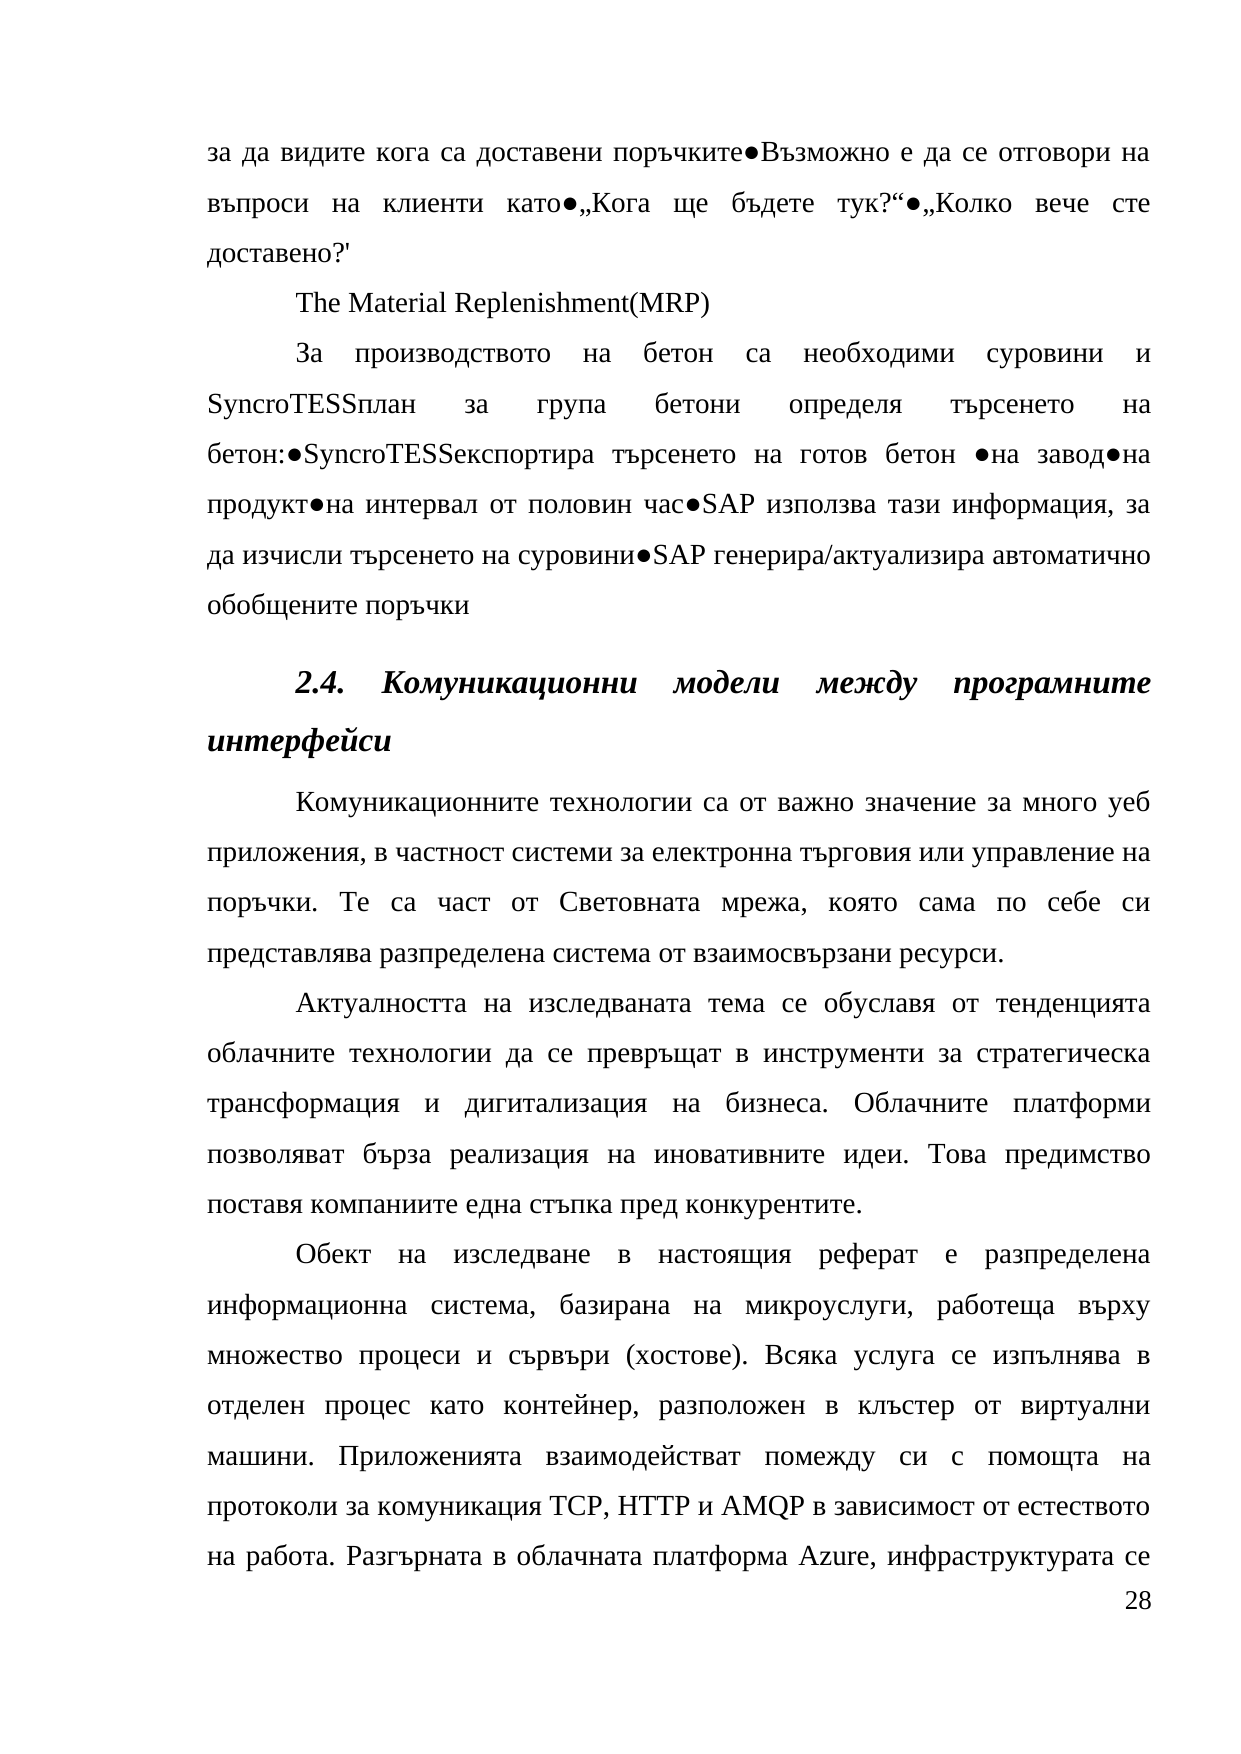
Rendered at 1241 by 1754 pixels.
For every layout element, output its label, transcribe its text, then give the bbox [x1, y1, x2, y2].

text Актуалността на изследваната тема се обуславя от тенденцията облачните технологии да се превръщат в инструменти за стратегическа трансформация и дигитализация на бизнеса. Облачните платформи позволяват бърза реализация на иновативните идеи. Това предимство поставя компаниите една стъпка пред конкурентите. [207, 985, 1152, 1220]
text Комуникационните технологии са от важно значение за много уеб приложения, в частност системи за електронна търговия или управление на поръчки. Те са част от Световната мрежа, която сама по себе си представлява разпределена система от взаимосвързани ресурси. [207, 784, 1152, 968]
subtitle 2.4. Kомуникационни модели между програмните интерфейси [207, 662, 1152, 758]
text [207, 134, 1152, 268]
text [207, 1237, 1152, 1572]
text The Material Replenishment(MRP) [207, 285, 1152, 319]
text За производството на бетон са необходими суровини и SyncroTESSплан за група бетони определя търсенето на бетон:●SyncroTESSекспортира търсенето на готов бетон ●на завод●на продукт●на интервал от половин час●SAP използва тази информация, за да изчисли търсенето на суровини●SAP генерира/актуализира автоматично обобщените поръчки [207, 336, 1152, 621]
